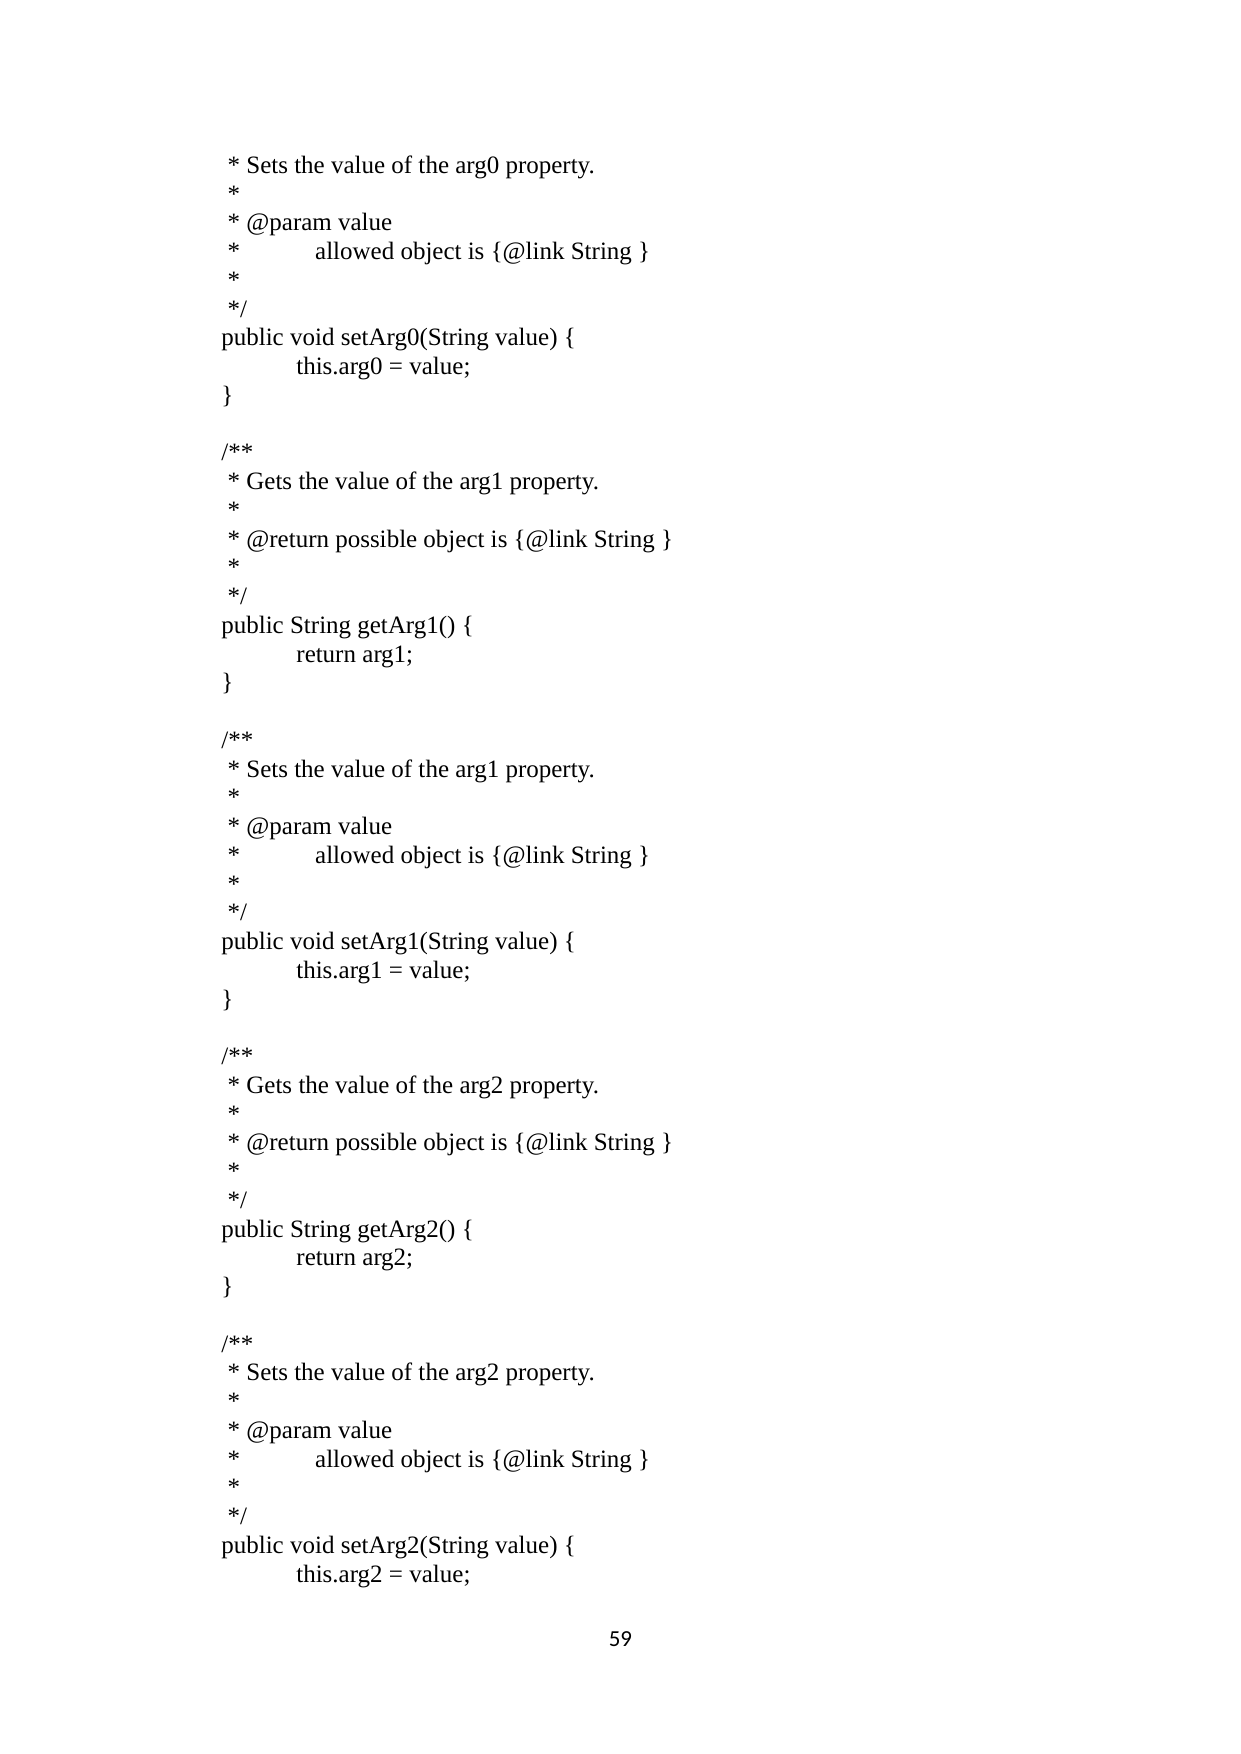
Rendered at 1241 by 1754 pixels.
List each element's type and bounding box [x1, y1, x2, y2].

table_cell [135, 150, 1036, 1587]
